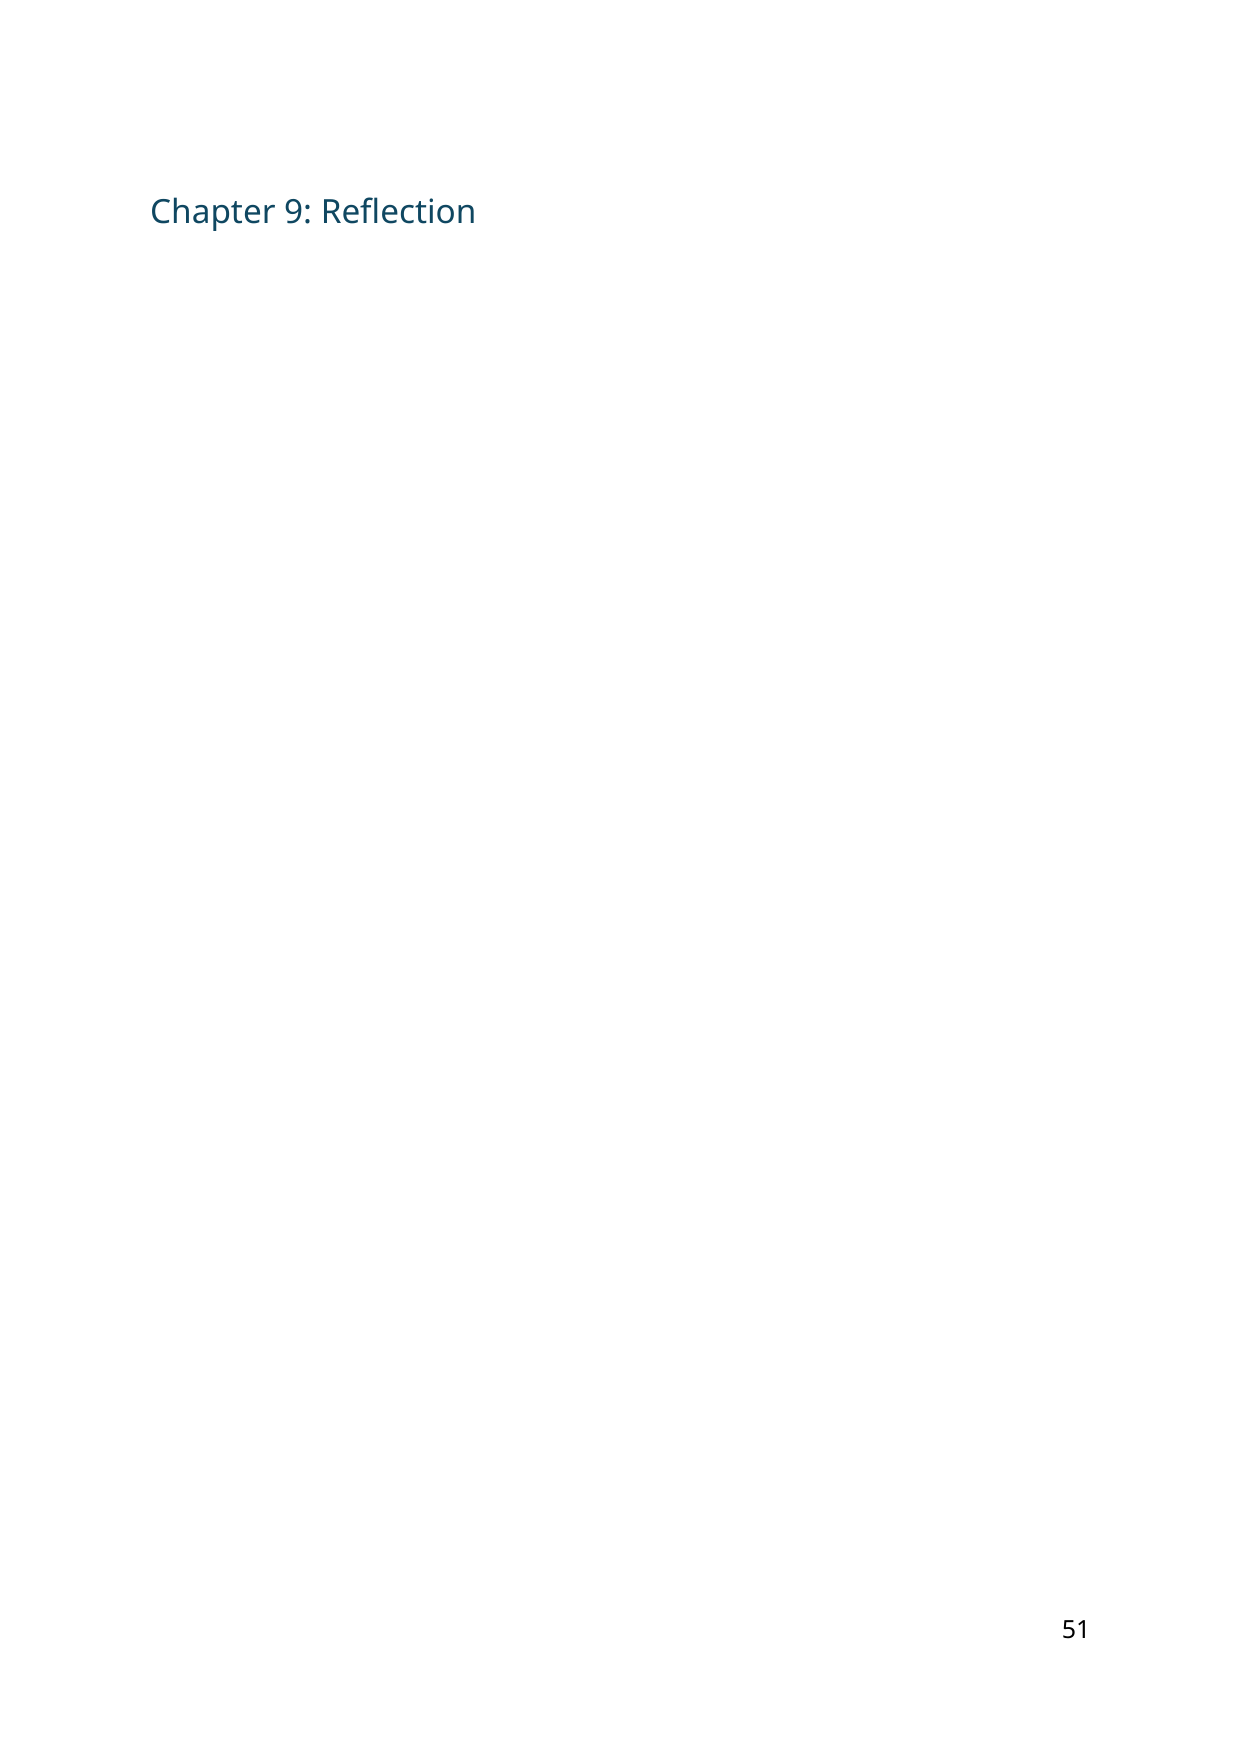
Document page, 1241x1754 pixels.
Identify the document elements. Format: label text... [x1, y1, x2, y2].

subtitle Chapter 9: Reflection [150, 187, 1090, 233]
